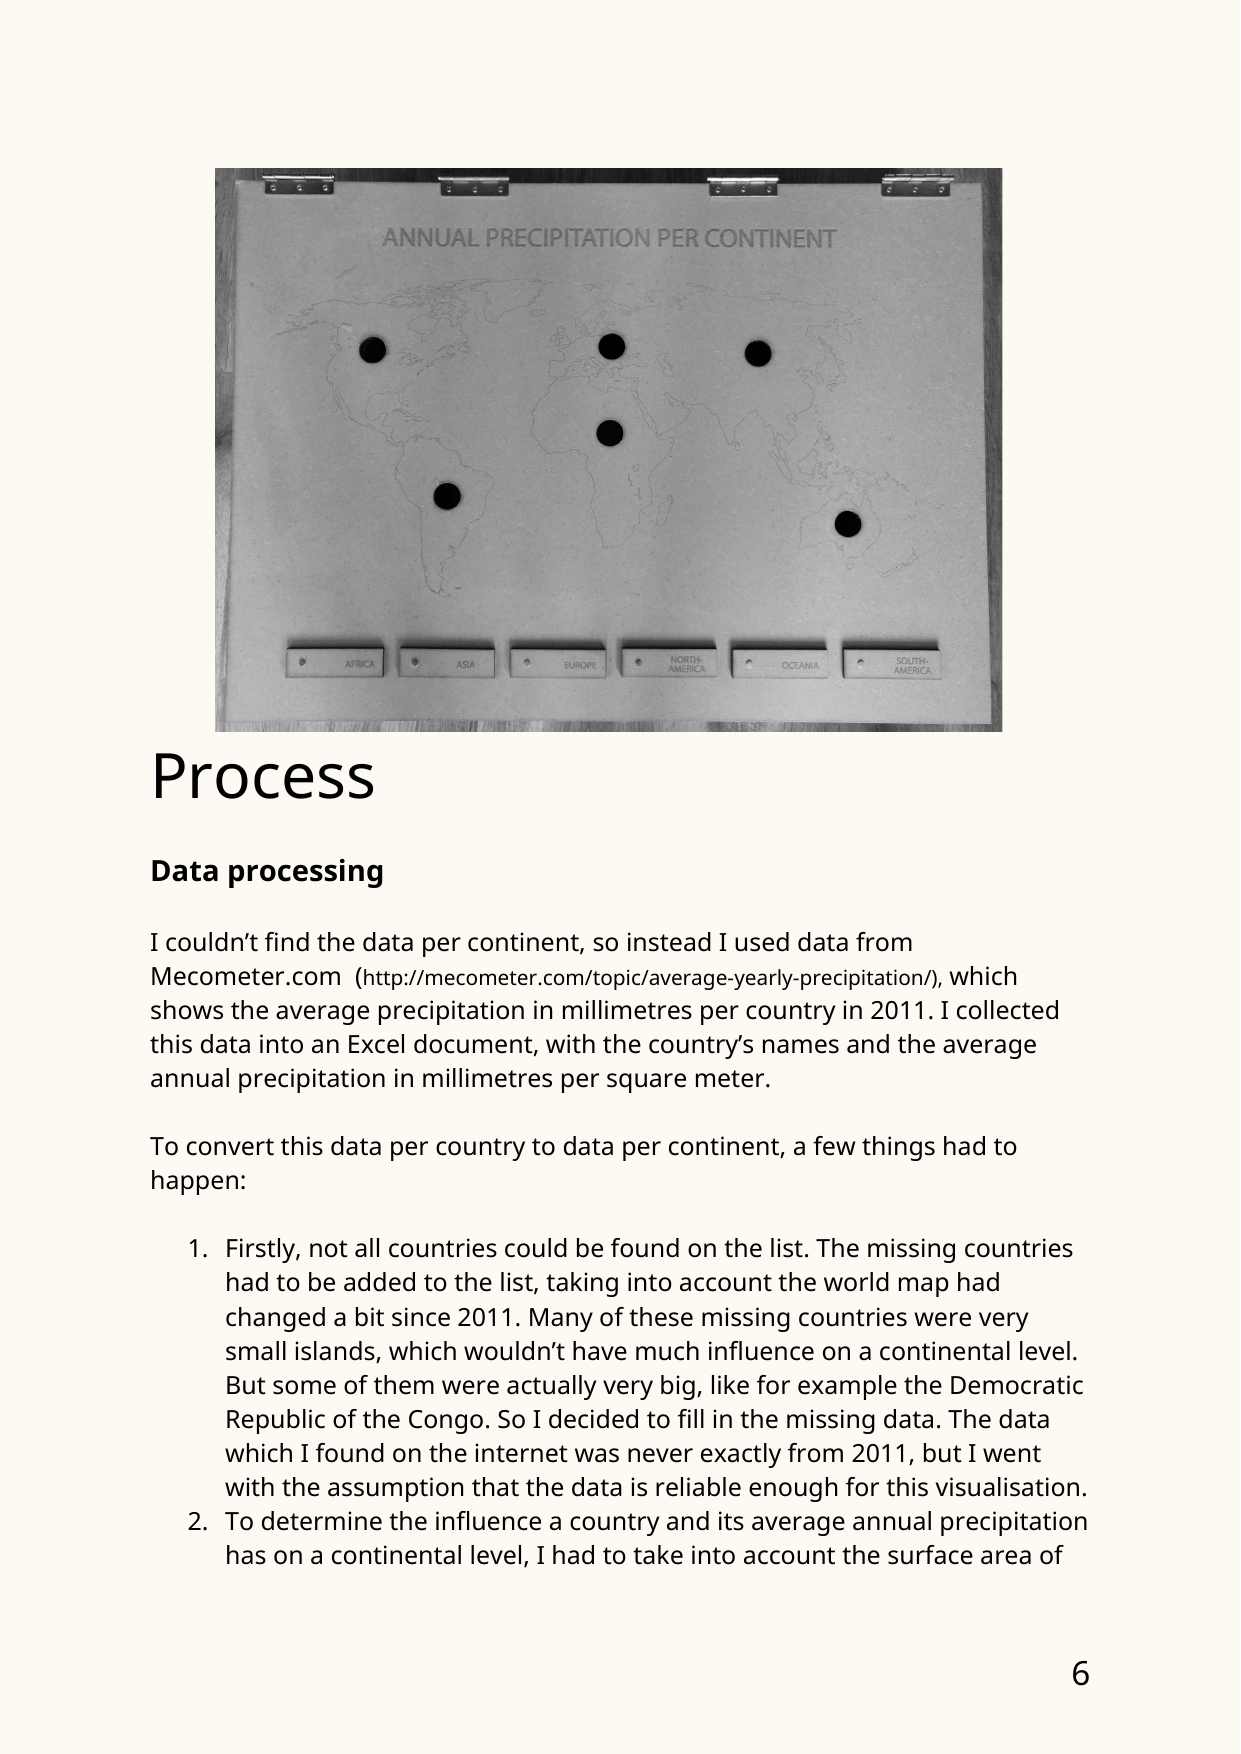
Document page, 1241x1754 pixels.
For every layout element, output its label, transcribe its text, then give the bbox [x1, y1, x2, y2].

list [187, 1503, 1090, 1572]
list Firstly, not all countries could be found on the list. The missing countries had to be added to the list, taking into account the world map had changed a bit since 2011. Many of these missing countries were very small islands, which wouldn’t have much influence on a continental level. But some of them were actually very big, like for example the Democratic Republic of the Congo. So I decided to fill in the missing data. The data which I found on the internet was never exactly from 2011, but I went with the assumption that the data is reliable enough for this visualisation. [187, 1231, 1090, 1503]
text To convert this data per country to data per continent, a few things had to happen: [150, 1129, 1090, 1197]
text Data processing [150, 851, 1090, 890]
text Process [150, 252, 1090, 817]
text I couldn’t find the data per continent, so instead I used data from Mecometer.com (http://mecometer.com/topic/average-yearly-precipitation/), which shows the average precipitation in millimetres per country in 2011. I collected this data into an Excel document, with the country’s names and the average annual precipitation in millimetres per square meter. [150, 924, 1090, 1095]
